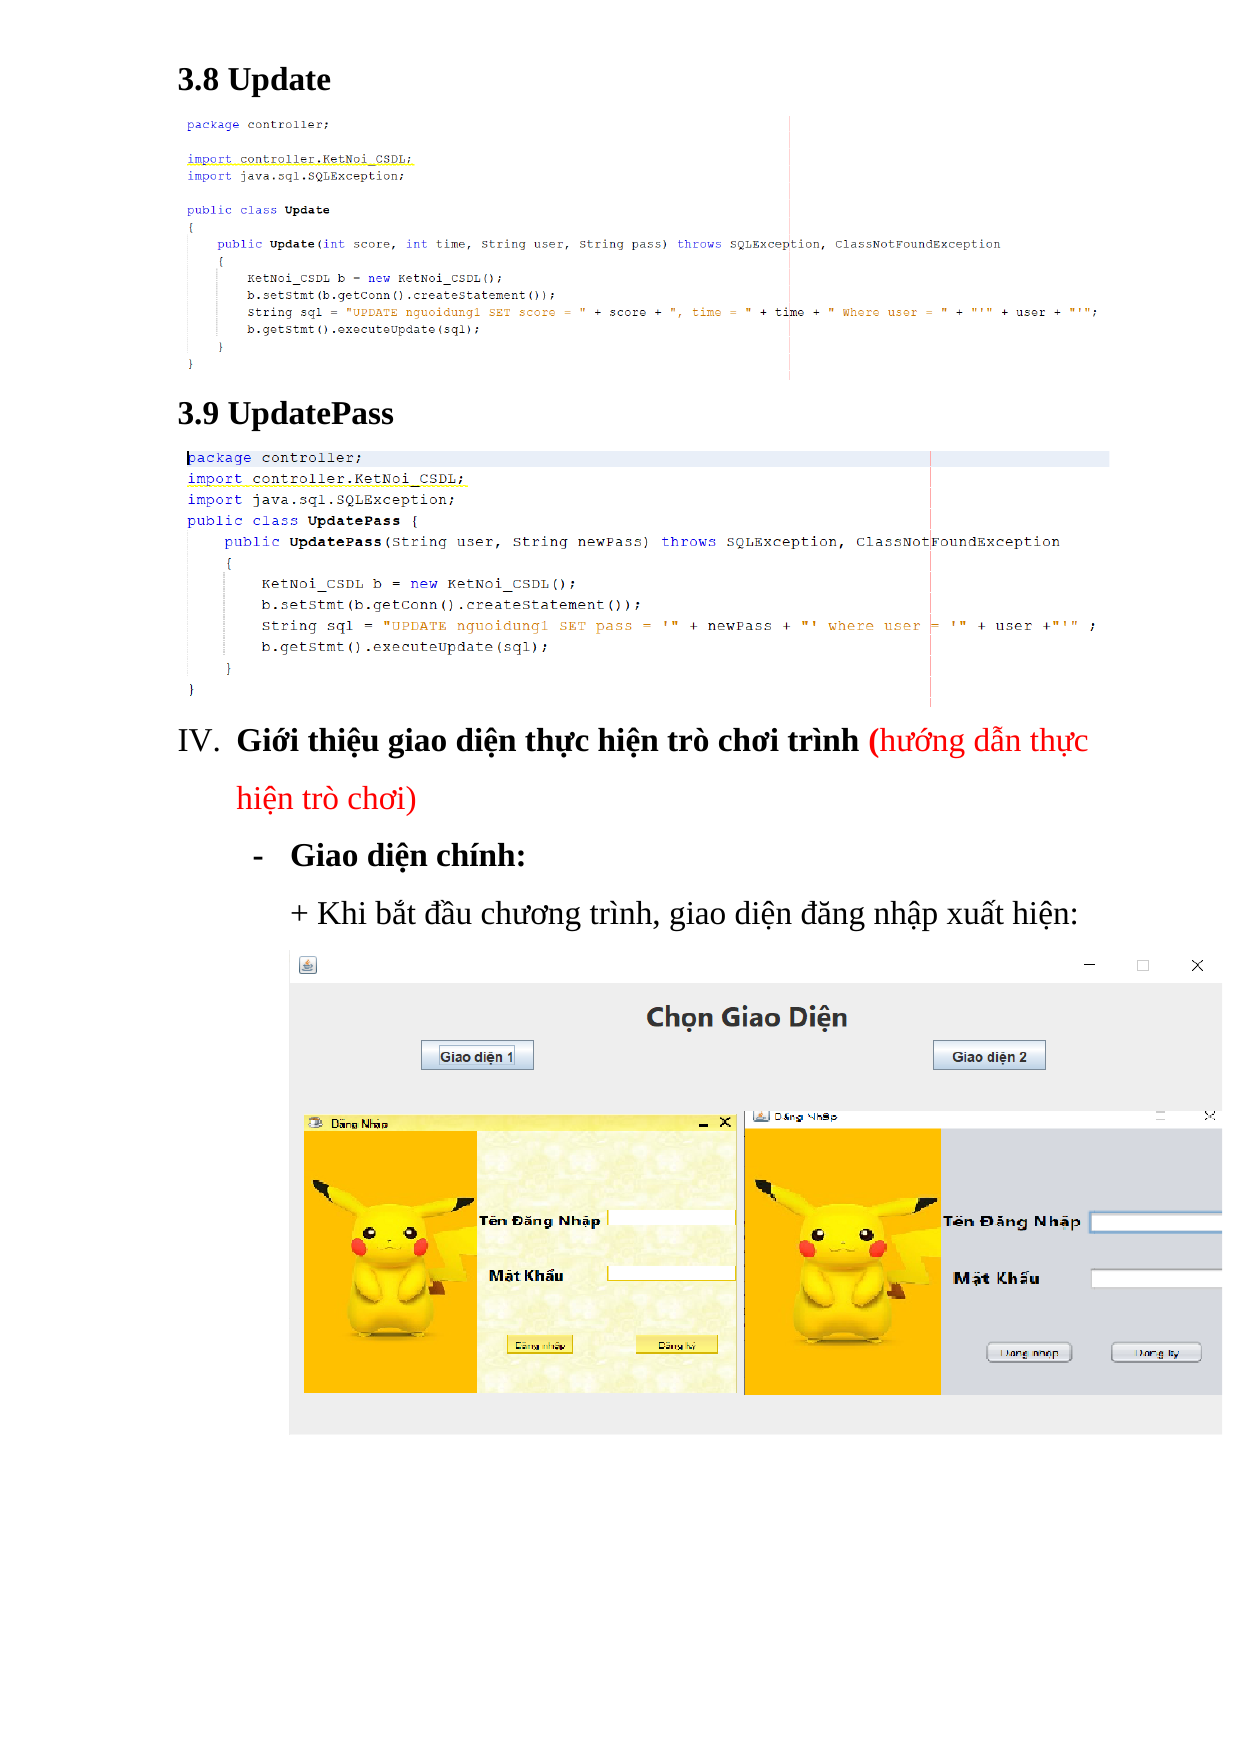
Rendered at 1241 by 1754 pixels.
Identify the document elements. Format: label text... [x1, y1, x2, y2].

text 3.8 Update [177, 59, 1110, 97]
list Giao diện chính: [252, 836, 1110, 874]
picture [177, 116, 1110, 380]
list Giới thiệu giao diện thực hiện trò chơi trình (hướng dẫn thực hiện trò chơi) [177, 721, 1110, 816]
list + Khi bắt đầu chương trình, giao diện đăng nhập xuất hiện: [290, 893, 1110, 931]
text 3.9 UpdatePass [177, 393, 1110, 432]
picture [177, 451, 1110, 707]
picture [289, 950, 1223, 1435]
